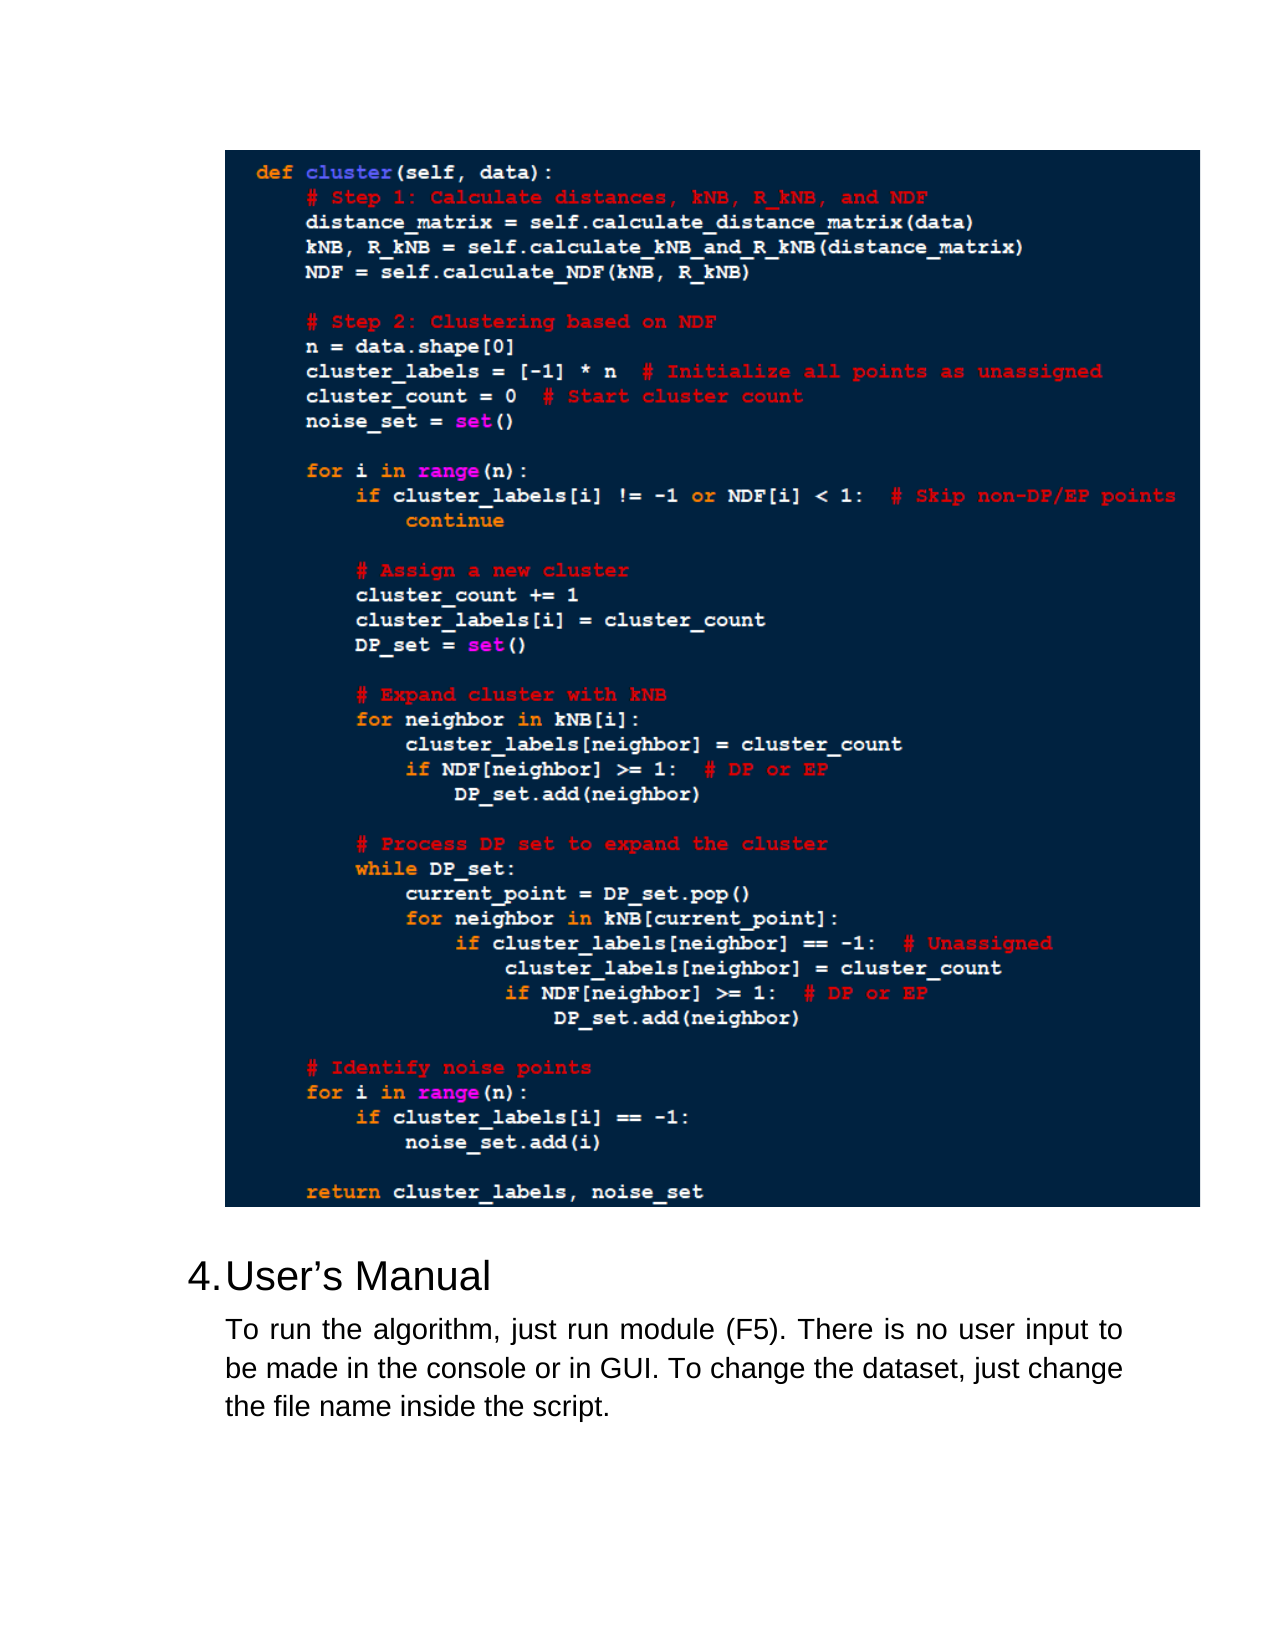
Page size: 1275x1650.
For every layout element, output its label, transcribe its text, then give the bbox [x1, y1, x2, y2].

picture [225, 150, 1200, 1207]
text To run the algorithm, just run module (F5). There is no user input to be made in the console or in GUI. To change the dataset, just change the file name inside the script. [225, 1312, 1125, 1423]
subtitle User’s Manual [187, 1252, 1125, 1300]
